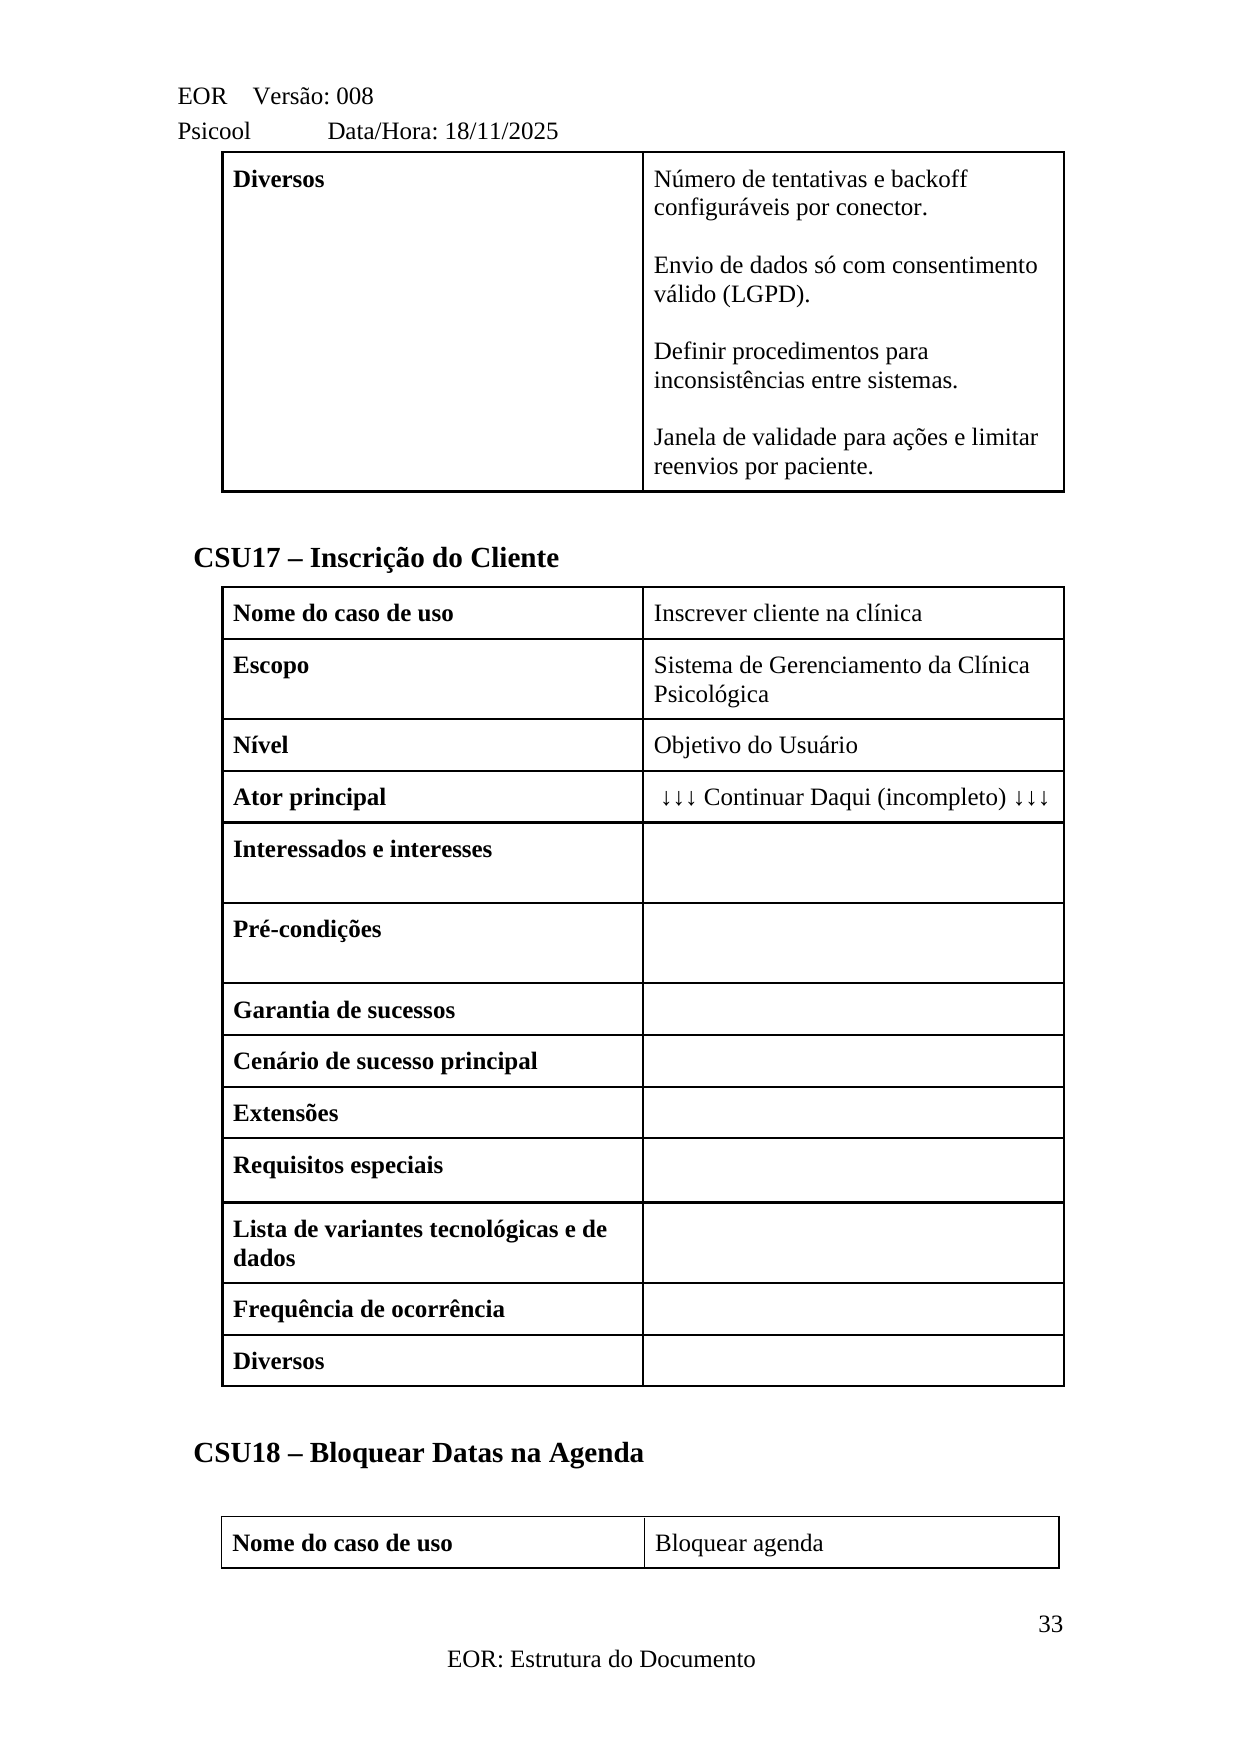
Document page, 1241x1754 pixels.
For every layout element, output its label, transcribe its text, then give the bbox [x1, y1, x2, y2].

table_cell Extensões [224, 1088, 642, 1137]
table_cell Lista de variantes tecnológicas e de dados [224, 1204, 642, 1282]
table_cell [644, 984, 1063, 1034]
table_cell Número de tentativas e backoff configuráveis por conector. Envio de dados só com consentimento válido (LGPD). Definir procedimentos para inconsistências entre sistemas. Janela de validade para ações e limitar reenvios por paciente. [644, 153, 1063, 490]
subtitle CSU18 – Bloquear Datas na Agenda [177, 1435, 1063, 1468]
table_header Inscrever cliente na clínica [644, 588, 1063, 638]
table_cell Frequência de ocorrência [224, 1284, 642, 1333]
table_cell [644, 1036, 1063, 1086]
table_cell Pré-condições [224, 904, 642, 982]
table_cell [644, 1204, 1063, 1282]
table_cell Sistema de Gerenciamento da Clínica Psicológica [644, 640, 1063, 718]
table_cell Nível [224, 720, 642, 770]
table_cell ↓↓↓ Continuar Daqui (incompleto) ↓↓↓ [644, 772, 1063, 821]
table_cell [644, 824, 1063, 902]
table_cell Interessados e interesses [224, 824, 642, 902]
table_cell Escopo [224, 640, 642, 718]
subtitle CSU17 – Inscrição do Cliente [177, 540, 1063, 573]
table_cell Diversos [224, 1336, 642, 1385]
table_cell [644, 1088, 1063, 1137]
table_header Bloquear agenda [645, 1517, 1058, 1567]
table_cell [644, 1336, 1063, 1385]
table_header Nome do caso de uso [224, 588, 642, 638]
table_cell Diversos [224, 153, 642, 490]
table_cell Garantia de sucessos [224, 984, 642, 1034]
table_cell [644, 1139, 1063, 1201]
table_cell Ator principal [224, 772, 642, 821]
table_cell Objetivo do Usuário [644, 720, 1063, 770]
table_header Nome do caso de uso [222, 1517, 644, 1567]
table_cell [644, 1284, 1063, 1333]
table_cell [644, 904, 1063, 982]
table_cell Requisitos especiais [224, 1139, 642, 1201]
table_cell Cenário de sucesso principal [224, 1036, 642, 1086]
